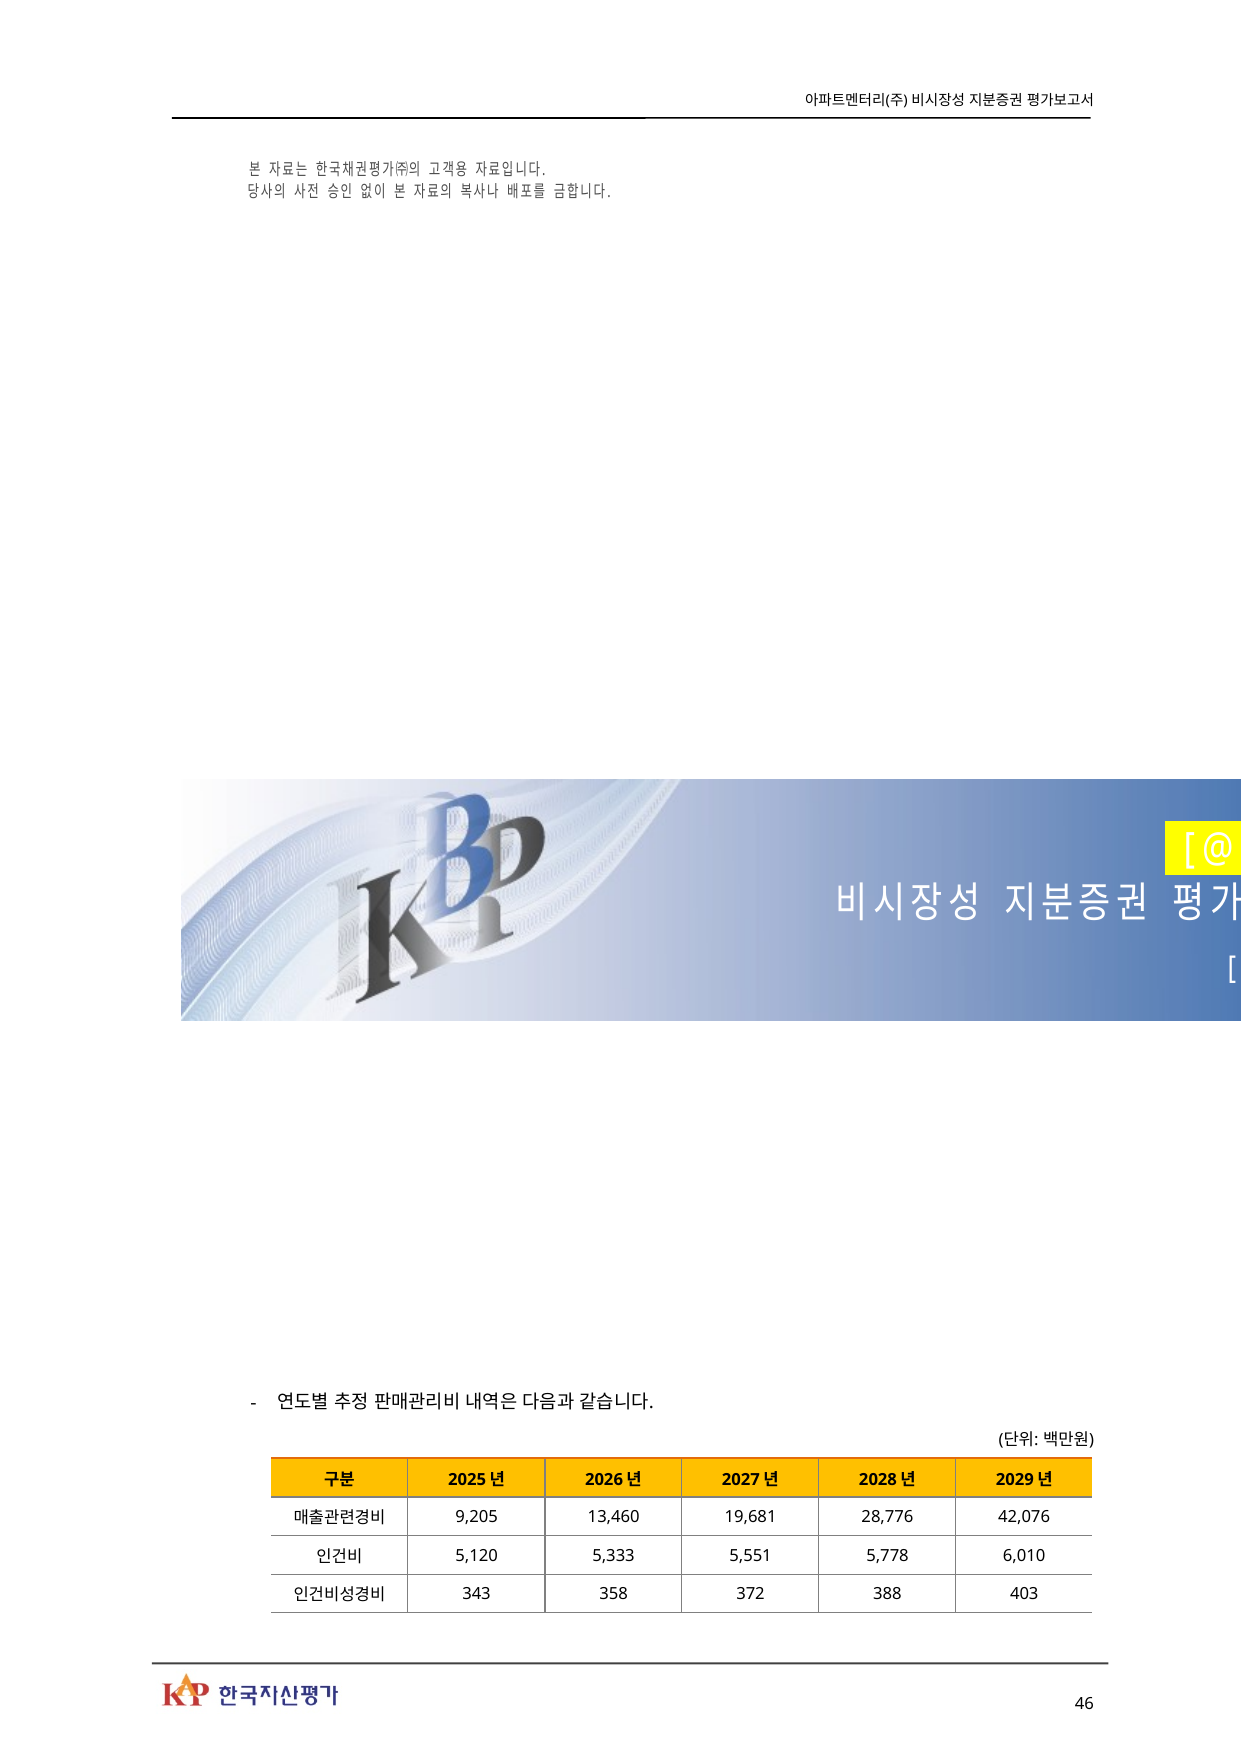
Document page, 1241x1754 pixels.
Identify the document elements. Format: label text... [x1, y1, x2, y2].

table_header 구분 [271, 1459, 407, 1496]
table_cell 인건비성경비 [271, 1575, 407, 1612]
table_cell 5,551 [682, 1536, 818, 1573]
table_cell 343 [408, 1575, 544, 1612]
table_cell 6,010 [956, 1536, 1092, 1573]
picture [155, 1669, 345, 1714]
table_header 2025년 [408, 1459, 544, 1496]
table_cell 매출관련경비 [271, 1498, 407, 1535]
table_cell 5,333 [546, 1536, 681, 1573]
table_cell 372 [682, 1575, 818, 1612]
table_cell 9,205 [408, 1498, 544, 1535]
text 연도별 추정 판매관리비 내역은 다음과 같습니다. [250, 1382, 1094, 1419]
table_cell 403 [956, 1575, 1092, 1612]
table_cell 인건비 [271, 1536, 407, 1573]
table_cell 42,076 [956, 1498, 1092, 1535]
table_cell 13,460 [546, 1498, 681, 1535]
table_cell 5,778 [819, 1536, 955, 1573]
text (단위: 백만원) [177, 1419, 1094, 1457]
table_cell 5,120 [408, 1536, 544, 1573]
table_cell 28,776 [819, 1498, 955, 1535]
table_cell 19,681 [682, 1498, 818, 1535]
table_header 2029년 [956, 1459, 1092, 1496]
table_header 2028년 [819, 1459, 955, 1496]
table_header 2027년 [682, 1459, 818, 1496]
table_header 2026년 [546, 1459, 681, 1496]
table_cell 358 [546, 1575, 681, 1612]
table_cell 388 [819, 1575, 955, 1612]
